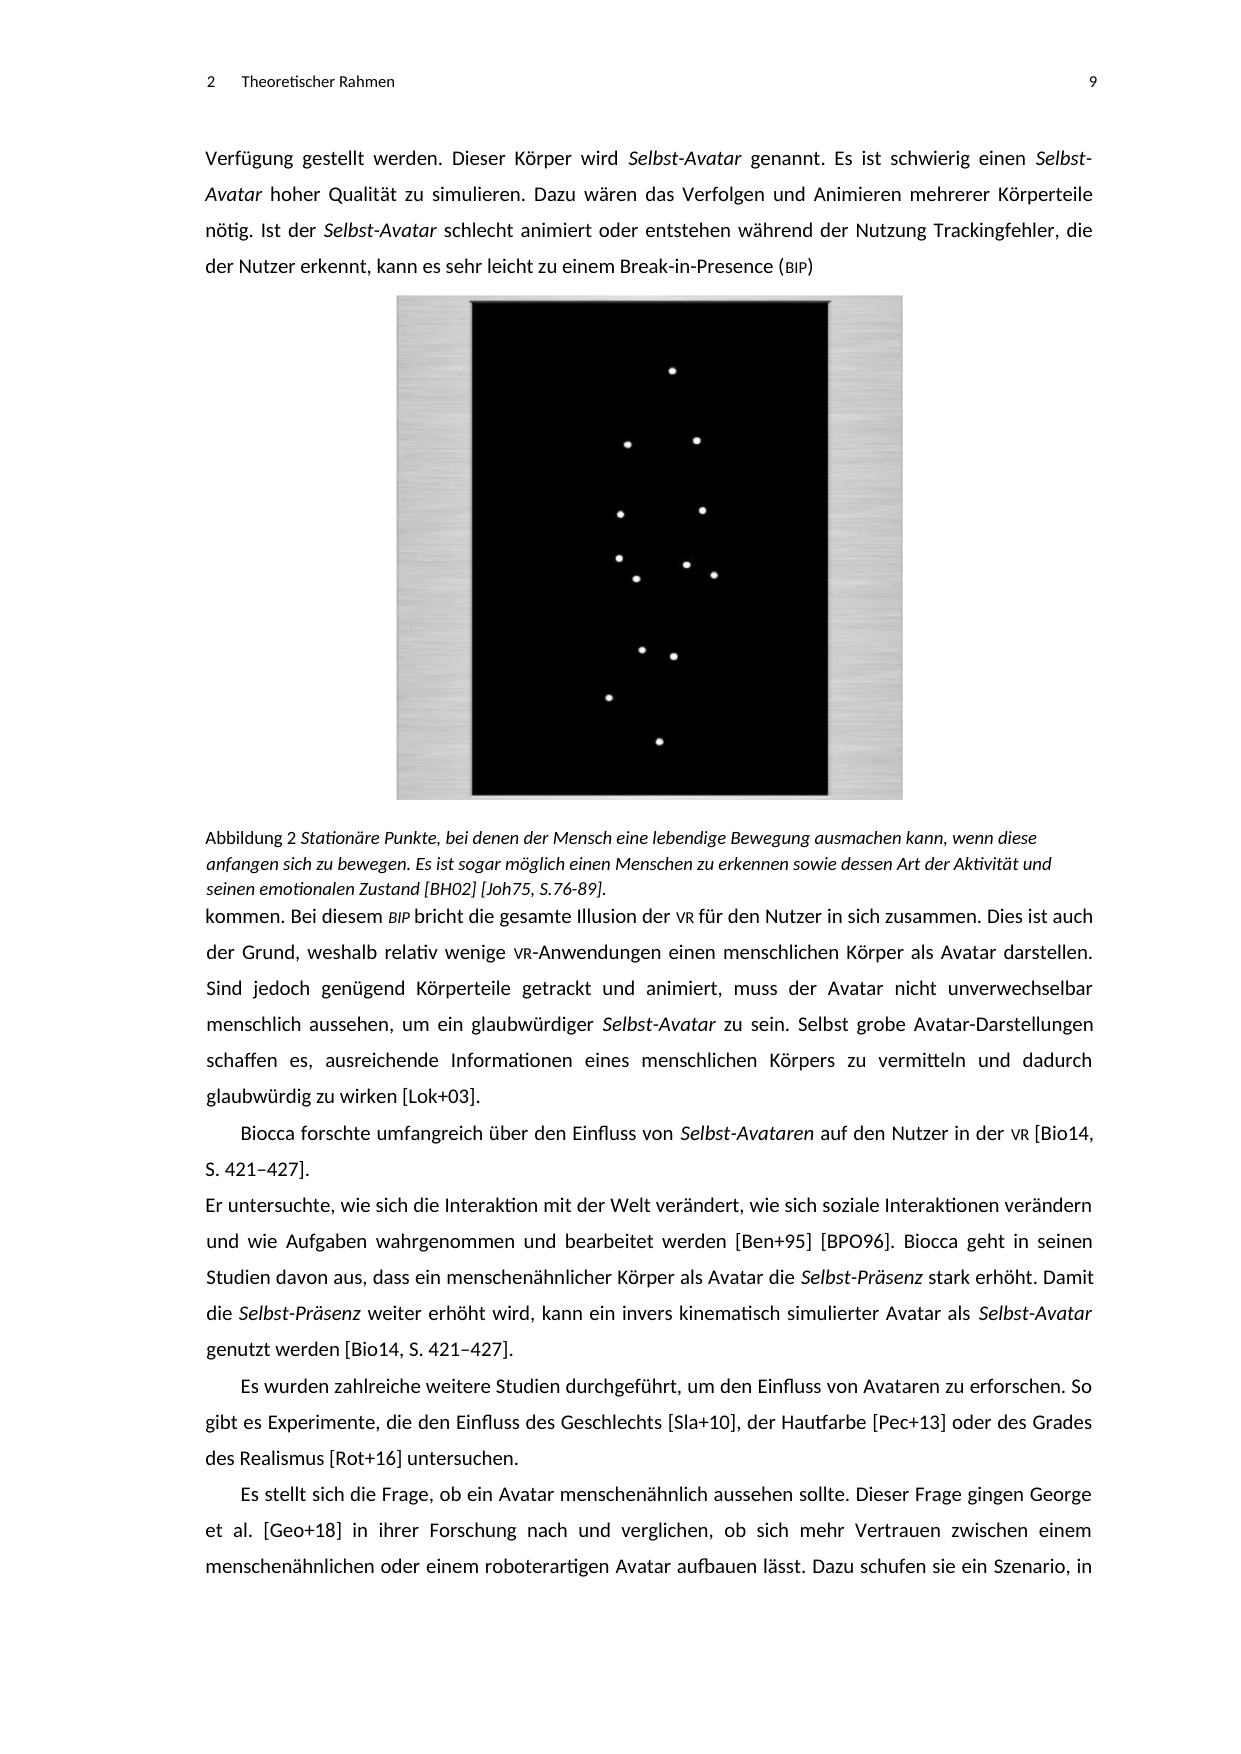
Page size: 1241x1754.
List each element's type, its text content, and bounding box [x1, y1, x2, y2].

text Es wurden zahlreiche weitere Studien durchgeführt, um den Einfluss von Avataren zu erforschen. So gibt es Experimente, die den Einfluss des Geschlechts [Sla+10], der Hautfarbe [Pec+13] oder des Grades des Realismus [Rot+16] untersuchen. [205, 1373, 1094, 1471]
text Abbildung 2 Stationäre Punkte, bei denen der Mensch eine lebendige Bewegung ausmachen kann, wenn diese anfangen sich zu bewegen. Es ist sogar möglich einen Menschen zu erkennen sowie dessen Art der Aktivität und seinen emotionalen Zustand [BH02] [Joh75, S.76-89]. [205, 827, 1097, 900]
text kommen. Bei diesem BIP bricht die gesamte Illusion der VR für den Nutzer in sich zusammen. Dies ist auch der Grund, weshalb relativ wenige VR-Anwendungen einen menschlichen Körper als Avatar darstellen. Sind jedoch genügend Körperteile getrackt und animiert, muss der Avatar nicht unverwechselbar menschlich aussehen, um ein glaubwürdiger Selbst-Avatar zu sein. Selbst grobe Avatar-Darstellungen schaffen es, ausreichende Informationen eines menschlichen Körpers zu vermitteln und dadurch glaubwürdig zu wirken [Lok+03]. [205, 903, 1094, 1108]
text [205, 1482, 1094, 1579]
picture [396, 295, 903, 800]
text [205, 145, 1094, 279]
text Er untersuchte, wie sich die Interaktion mit der Welt verändert, wie sich soziale Interaktionen verändern und wie Aufgaben wahrgenommen und bearbeitet werden [Ben+95] [BPO96]. Biocca geht in seinen Studien davon aus, dass ein menschenähnlicher Körper als Avatar die Selbst-Präsenz stark erhöht. Damit die Selbst-Präsenz weiter erhöht wird, kann ein invers kinematisch simulierter Avatar als Selbst-Avatar genutzt werden [Bio14, S. 421–427]. [205, 1192, 1094, 1362]
text Biocca forschte umfangreich über den Einfluss von Selbst-Avataren auf den Nutzer in der VR [Bio14, S. 421–427]. [205, 1120, 1094, 1181]
